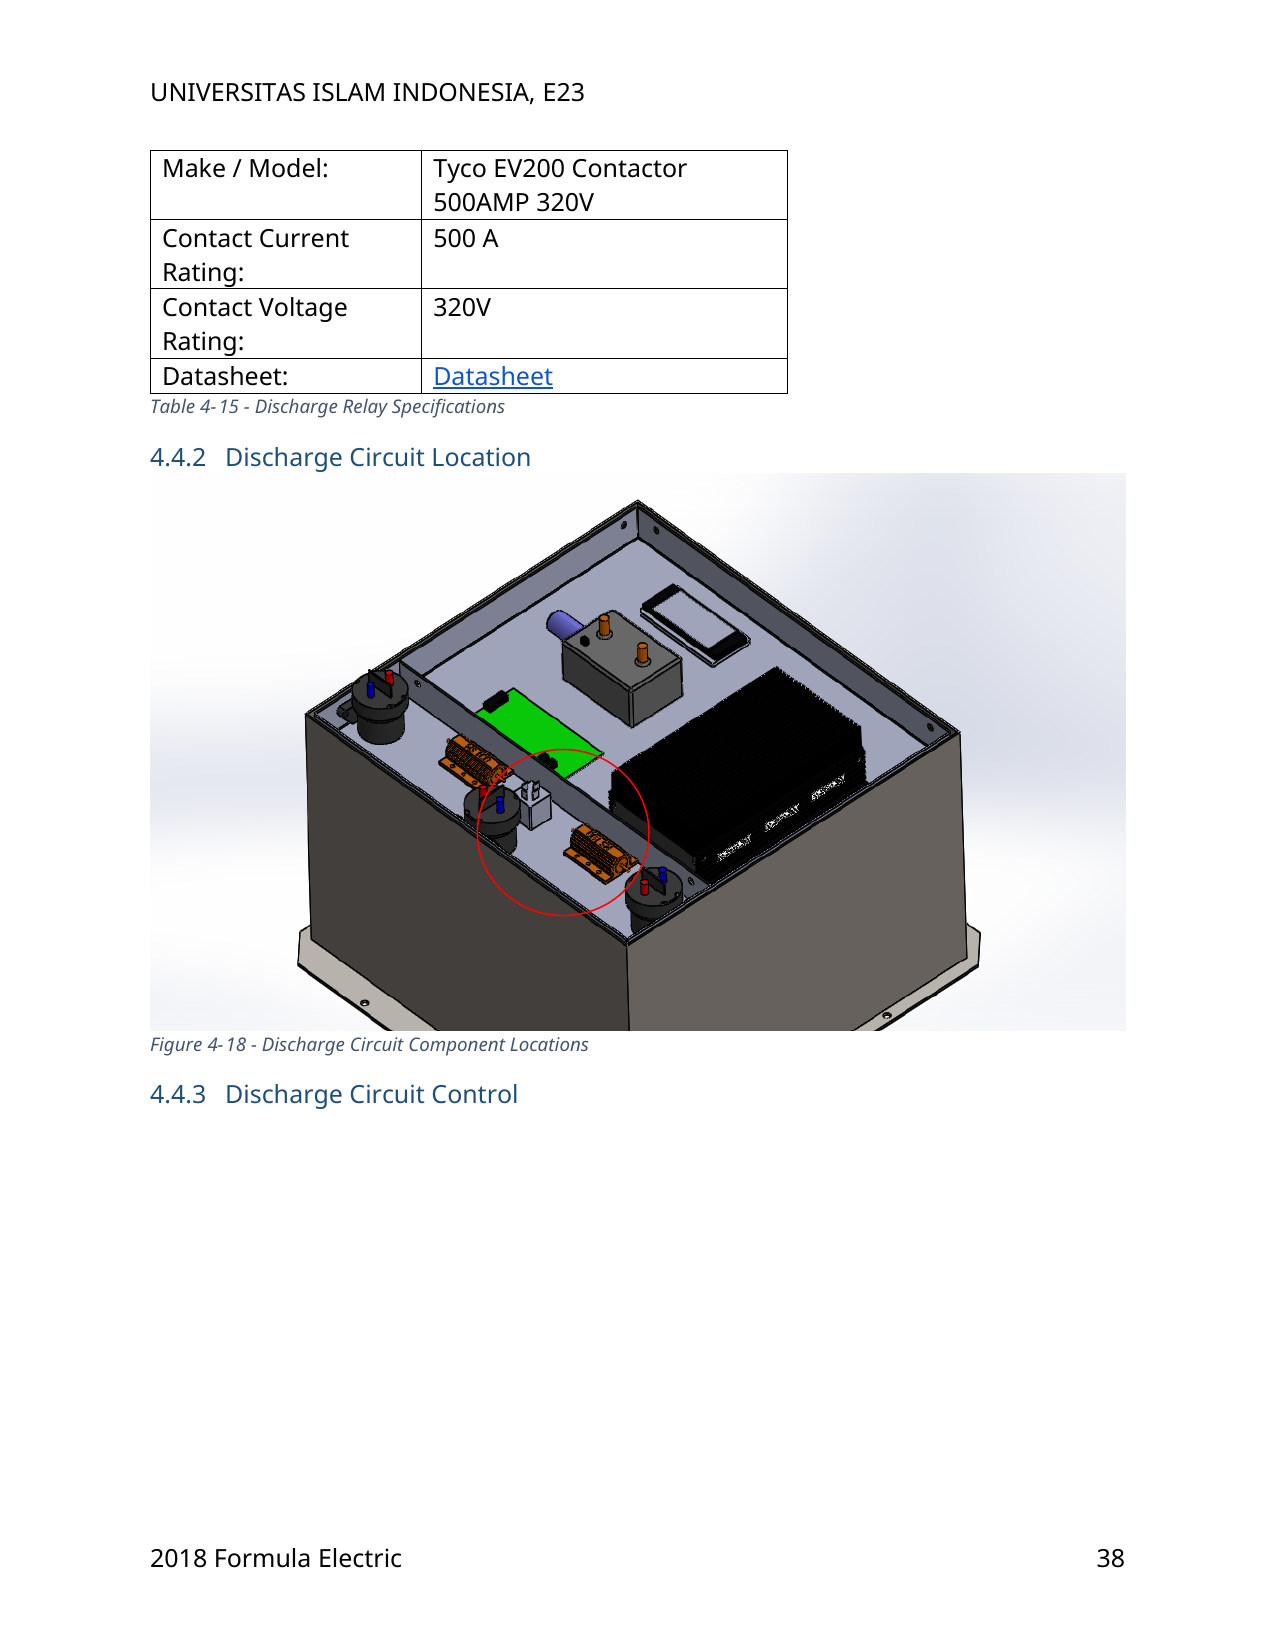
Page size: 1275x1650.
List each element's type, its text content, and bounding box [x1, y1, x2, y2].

table_cell Contact Voltage Rating: [151, 289, 421, 357]
table_cell Contact Current Rating: [151, 220, 421, 288]
subtitle Discharge Circuit Control [150, 1077, 1125, 1111]
picture [150, 473, 1126, 1031]
table_cell Datasheet: [151, 359, 421, 393]
table_cell 500 A [422, 220, 787, 288]
table_cell Datasheet [422, 359, 787, 393]
subtitle Discharge Circuit Location [150, 440, 1125, 473]
table_header Make / Model: [151, 151, 421, 219]
table_cell 320V [422, 289, 787, 357]
table_header Tyco EV200 Contactor 500AMP 320V [422, 151, 787, 219]
